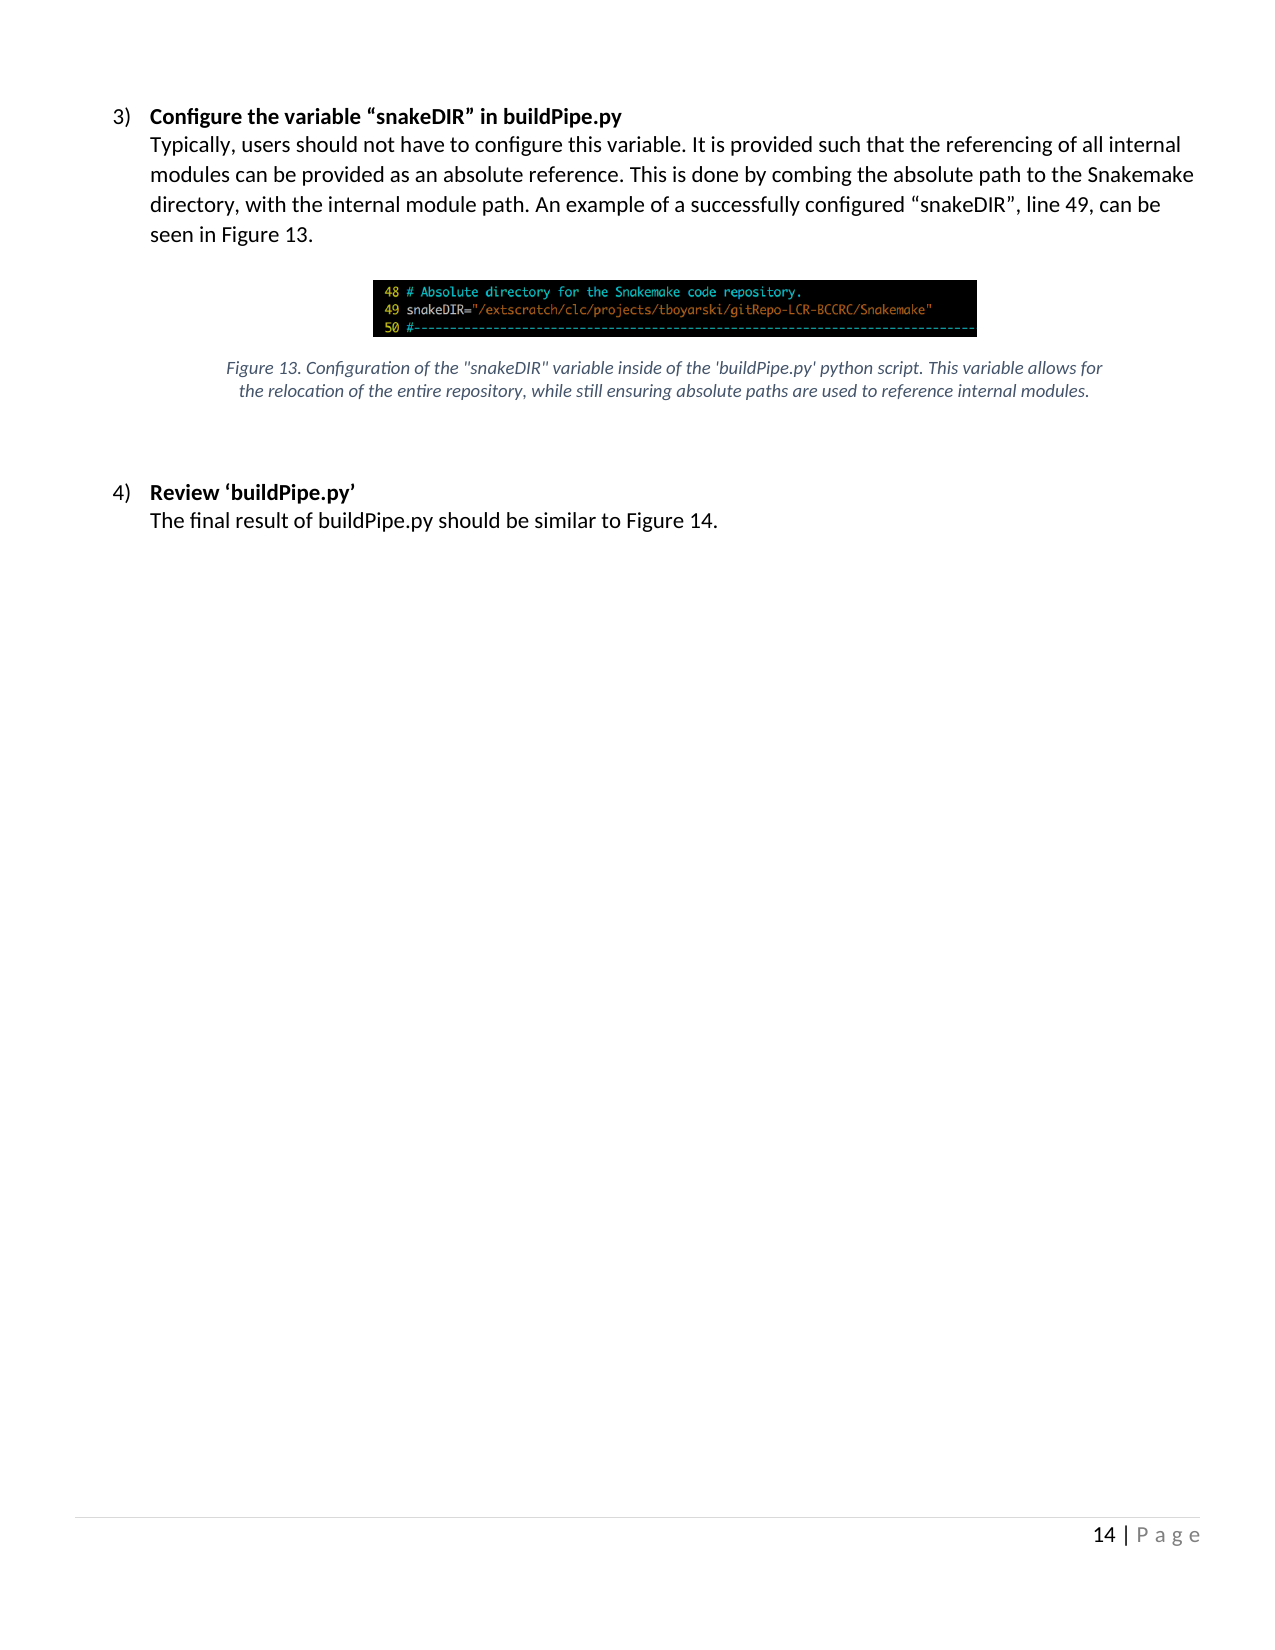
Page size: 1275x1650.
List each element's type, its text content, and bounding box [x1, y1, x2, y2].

list Typically, users should not have to configure this variable. It is provided such that the referencing of all internal modules can be provided as an absolute reference. This is done by combing the absolute path to the Snakemake directory, with the internal module path. An example of a successfully configured “snakeDIR”, line 49, can be seen in Figure 13. [150, 130, 1200, 248]
list The final result of buildPipe.py should be similar to Figure 14. [150, 506, 1200, 534]
subtitle Configure the variable “snakeDIR” in buildPipe.py [112, 102, 1200, 130]
subtitle Review ‘buildPipe.py’ [112, 478, 1200, 506]
picture [373, 280, 977, 337]
